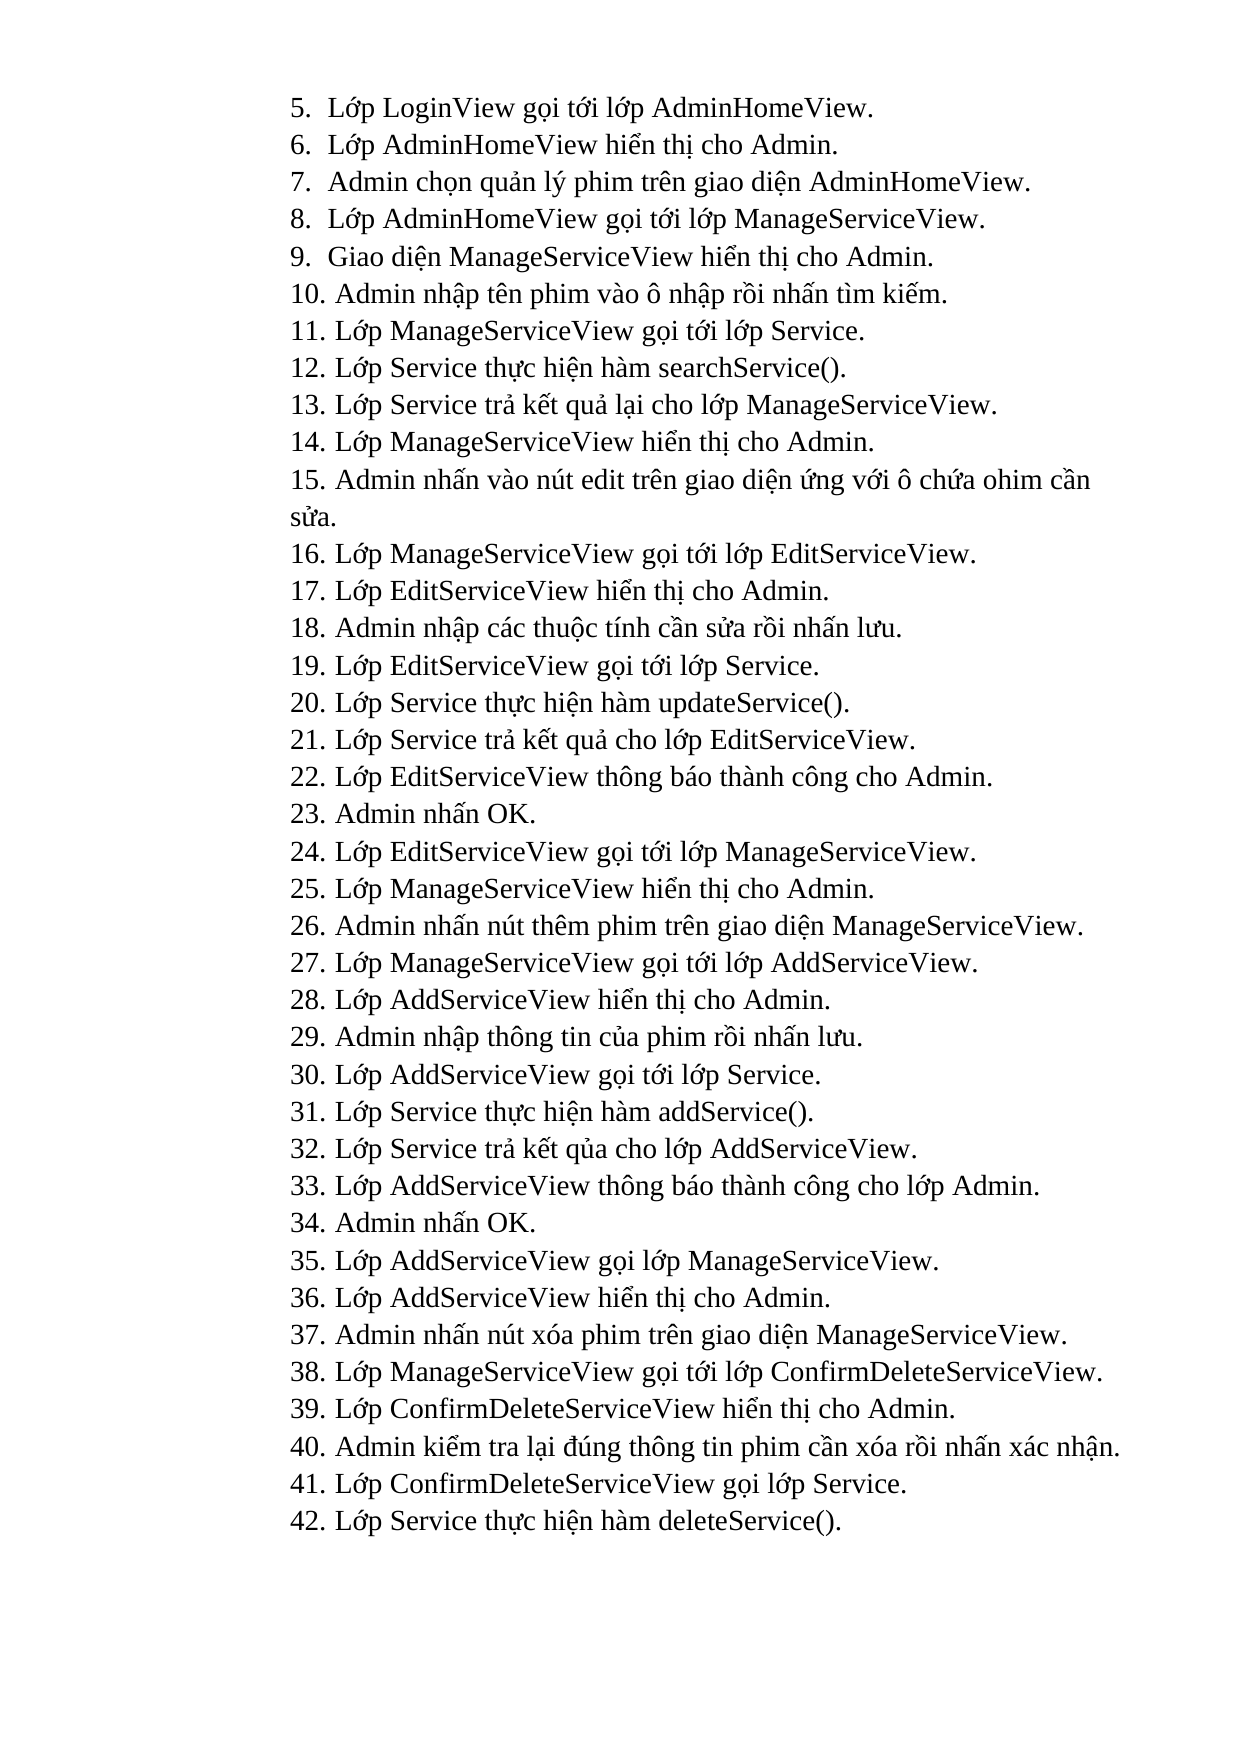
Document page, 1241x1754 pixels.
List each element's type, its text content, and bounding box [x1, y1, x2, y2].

list 31. Lớp Service thực hiện hàm addService(). [290, 1094, 1121, 1127]
list 6. Lớp AdminHomeView hiển thị cho Admin. [290, 127, 1121, 161]
list 11. Lớp ManageServiceView gọi tới lớp Service. [290, 313, 1121, 347]
list 20. Lớp Service thực hiện hàm updateService(). [290, 685, 1121, 718]
list 42. Lớp Service thực hiện hàm deleteService(). [290, 1503, 1121, 1537]
list 7. Admin chọn quản lý phim trên giao diện AdminHomeView. [290, 164, 1121, 198]
list 21. Lớp Service trả kết quả cho lớp EditServiceView. [290, 722, 1121, 756]
list 27. Lớp ManageServiceView gọi tới lớp AddServiceView. [290, 945, 1121, 979]
list 15. Admin nhấn vào nút edit trên giao diện ứng với ô chứa ohim cần sửa. [290, 462, 1121, 532]
list 40. Admin kiểm tra lại đúng thông tin phim cần xóa rồi nhấn xác nhận. [290, 1429, 1121, 1462]
list 30. Lớp AddServiceView gọi tới lớp Service. [290, 1057, 1121, 1090]
list 33. Lớp AddServiceView thông báo thành công cho lớp Admin. [290, 1168, 1121, 1202]
list 14. Lớp ManageServiceView hiển thị cho Admin. [290, 424, 1121, 458]
list 16. Lớp ManageServiceView gọi tới lớp EditServiceView. [290, 536, 1121, 570]
list 17. Lớp EditServiceView hiển thị cho Admin. [290, 573, 1121, 607]
list 41. Lớp ConfirmDeleteServiceView gọi lớp Service. [290, 1466, 1121, 1499]
list 8. Lớp AdminHomeView gọi tới lớp ManageServiceView. [290, 201, 1121, 235]
list 22. Lớp EditServiceView thông báo thành công cho Admin. [290, 759, 1121, 793]
list 5. Lớp LoginView gọi tới lớp AdminHomeView. [290, 90, 1121, 123]
list 34. Admin nhấn OK. [290, 1206, 1121, 1239]
list 12. Lớp Service thực hiện hàm searchService(). [290, 350, 1121, 384]
list 37. Admin nhấn nút xóa phim trên giao diện ManageServiceView. [290, 1317, 1121, 1351]
list 19. Lớp EditServiceView gọi tới lớp Service. [290, 648, 1121, 681]
list 24. Lớp EditServiceView gọi tới lớp ManageServiceView. [290, 834, 1121, 867]
list 9. Giao diện ManageServiceView hiển thị cho Admin. [290, 239, 1121, 272]
list 25. Lớp ManageServiceView hiển thị cho Admin. [290, 871, 1121, 904]
list 39. Lớp ConfirmDeleteServiceView hiển thị cho Admin. [290, 1391, 1121, 1425]
list 32. Lớp Service trả kết qủa cho lớp AddServiceView. [290, 1131, 1121, 1165]
list 13. Lớp Service trả kết quả lại cho lớp ManageServiceView. [290, 387, 1121, 421]
list 23. Admin nhấn OK. [290, 796, 1121, 830]
list 36. Lớp AddServiceView hiển thị cho Admin. [290, 1280, 1121, 1313]
list 10. Admin nhập tên phim vào ô nhập rồi nhấn tìm kiếm. [290, 276, 1121, 309]
list 28. Lớp AddServiceView hiển thị cho Admin. [290, 982, 1121, 1016]
list 26. Admin nhấn nút thêm phim trên giao diện ManageServiceView. [290, 908, 1121, 942]
list 38. Lớp ManageServiceView gọi tới lớp ConfirmDeleteServiceView. [290, 1354, 1121, 1388]
list 35. Lớp AddServiceView gọi lớp ManageServiceView. [290, 1243, 1121, 1276]
list 29. Admin nhập thông tin của phim rồi nhấn lưu. [290, 1019, 1121, 1053]
list 18. Admin nhập các thuộc tính cần sửa rồi nhấn lưu. [290, 611, 1121, 644]
